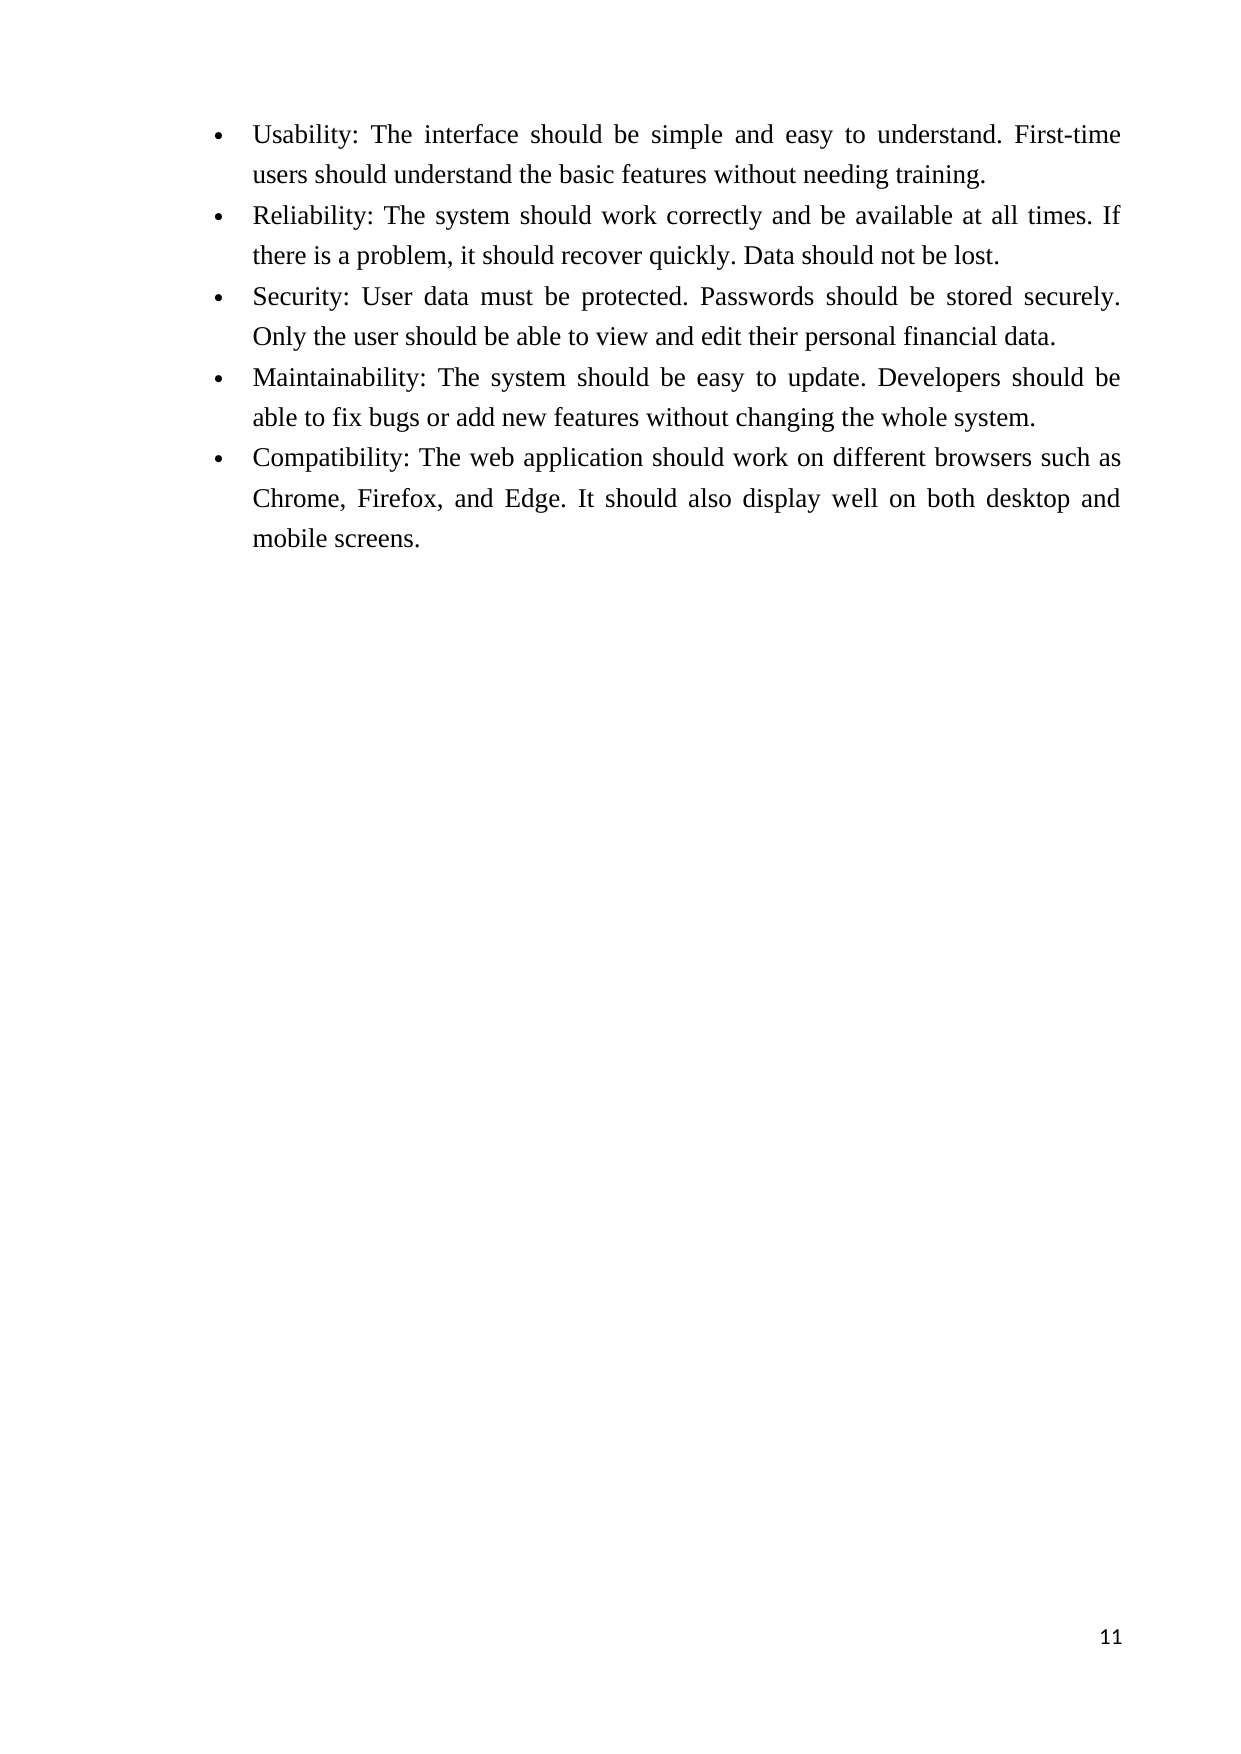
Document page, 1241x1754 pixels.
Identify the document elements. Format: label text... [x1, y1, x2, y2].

list Usability: The interface should be simple and easy to understand. First-time users should understand the basic features without needing training. [215, 118, 1122, 190]
list Reliability: The system should work correctly and be available at all times. If there is a problem, it should recover quickly. Data should not be lost. [215, 199, 1122, 271]
list Security: User data must be protected. Passwords should be stored securely. Only the user should be able to view and edit their personal financial data. [215, 280, 1122, 351]
list Maintainability: The system should be easy to update. Developers should be able to fix bugs or add new features without changing the whole system. [215, 361, 1122, 432]
list Compatibility: The web application should work on different browsers such as Chrome, Firefox, and Edge. It should also display well on both desktop and mobile screens. [215, 441, 1122, 553]
